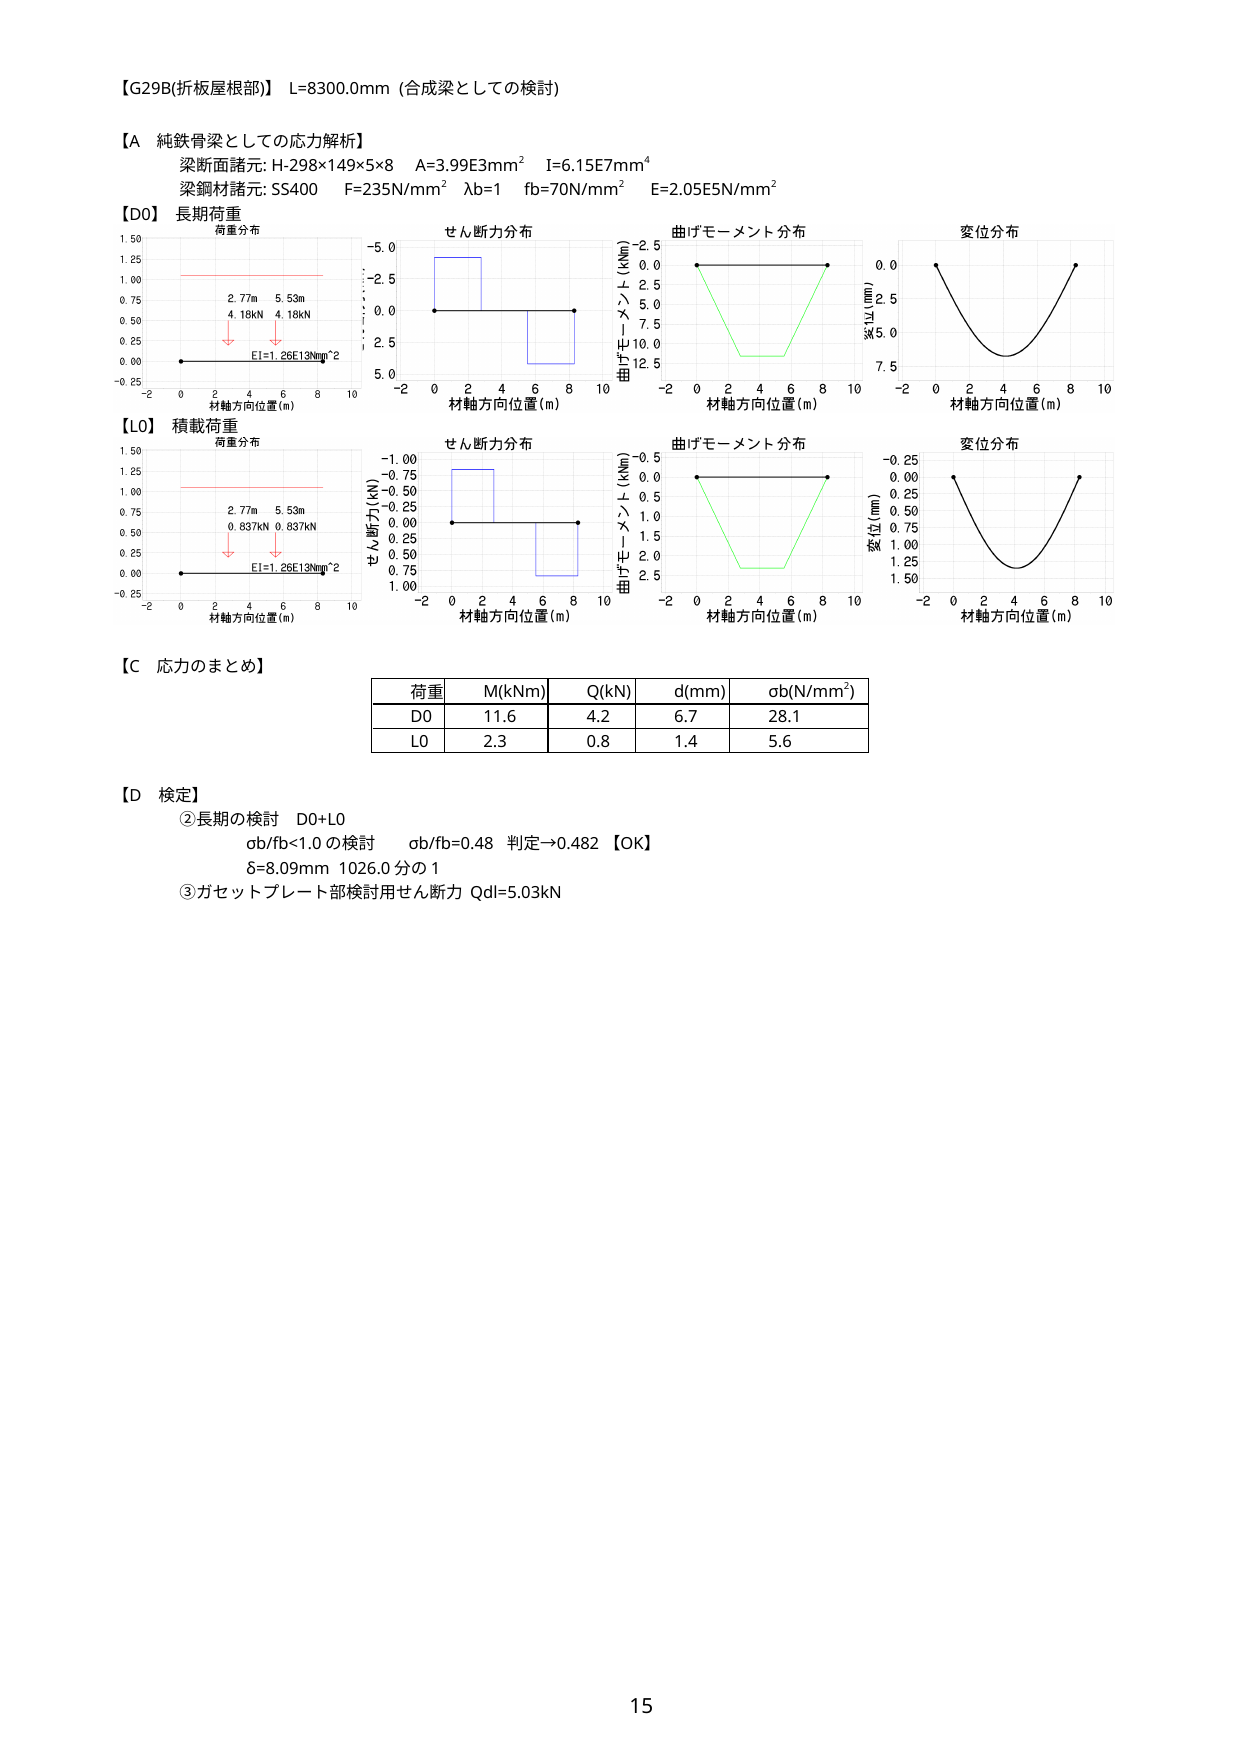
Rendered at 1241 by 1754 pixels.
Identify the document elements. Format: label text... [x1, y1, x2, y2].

table_cell 0.8 [549, 729, 635, 752]
picture [112, 224, 1115, 413]
text 【C 応力のまとめ】 [96, 653, 1165, 678]
table_cell L0 [372, 729, 444, 752]
picture [112, 437, 1115, 625]
text 梁鋼材諸元: SS400 F=235N/mm2 λb=1 fb=70N/mm2 E=2.05E5N/mm2 [96, 176, 1165, 201]
text 【L0】 積載荷重 [96, 413, 1165, 437]
table_header M(kNm) [445, 679, 547, 703]
text δ=8.09mm 1026.0分の1 [96, 855, 1165, 879]
table_header d(mm) [636, 679, 729, 703]
table_header 荷重 [372, 679, 444, 703]
table_cell 4.2 [549, 705, 635, 728]
text 【G29B(折板屋根部)】 L=8300.0mm (合成梁としての検討) [96, 75, 1165, 99]
table_cell 1.4 [636, 729, 729, 752]
text σb/fb<1.0の検討 σb/fb=0.48 判定→0.482 【OK】 [96, 830, 1165, 855]
text ②長期の検討 D0+L0 [96, 806, 1165, 830]
text 【D 検定】 [96, 782, 1165, 806]
text 梁断面諸元: H-298×149×5×8 A=3.99E3mm2 I=6.15E7mm4 [96, 152, 1165, 176]
text 【A 純鉄骨梁としての応力解析】 [96, 128, 1165, 152]
table_cell D0 [372, 704, 444, 728]
table_cell 11.6 [445, 705, 547, 728]
table_cell 28.1 [730, 705, 868, 728]
text 【D0】 長期荷重 [96, 201, 1165, 225]
text ③ガセットプレート部検討用せん断力 Qdl=5.03kN [96, 879, 1165, 903]
table_cell 5.6 [730, 729, 868, 752]
table_header σb(N/mm2) [730, 679, 868, 703]
table_cell 2.3 [445, 729, 547, 752]
table_header Q(kN) [549, 679, 635, 703]
table_cell 6.7 [636, 705, 729, 728]
